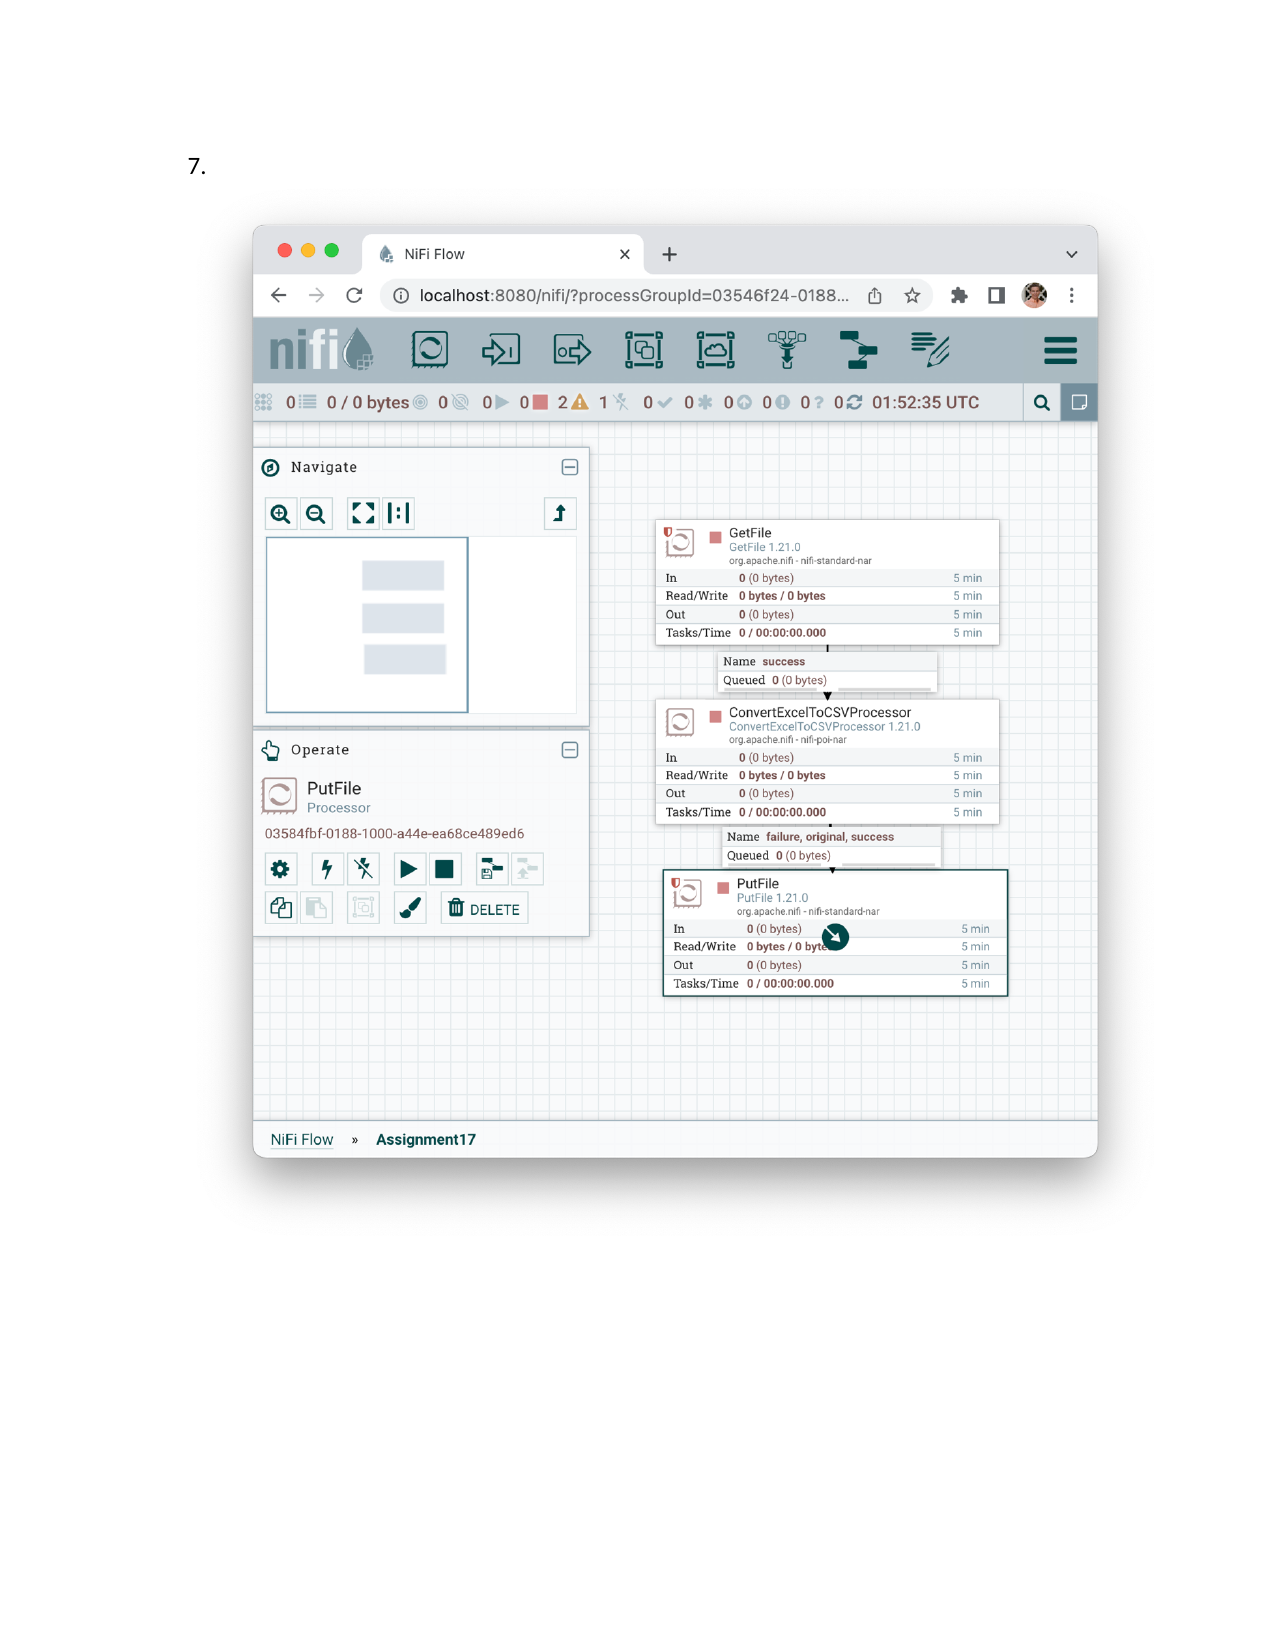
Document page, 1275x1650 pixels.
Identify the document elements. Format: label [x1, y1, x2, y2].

picture [187, 180, 1163, 1244]
